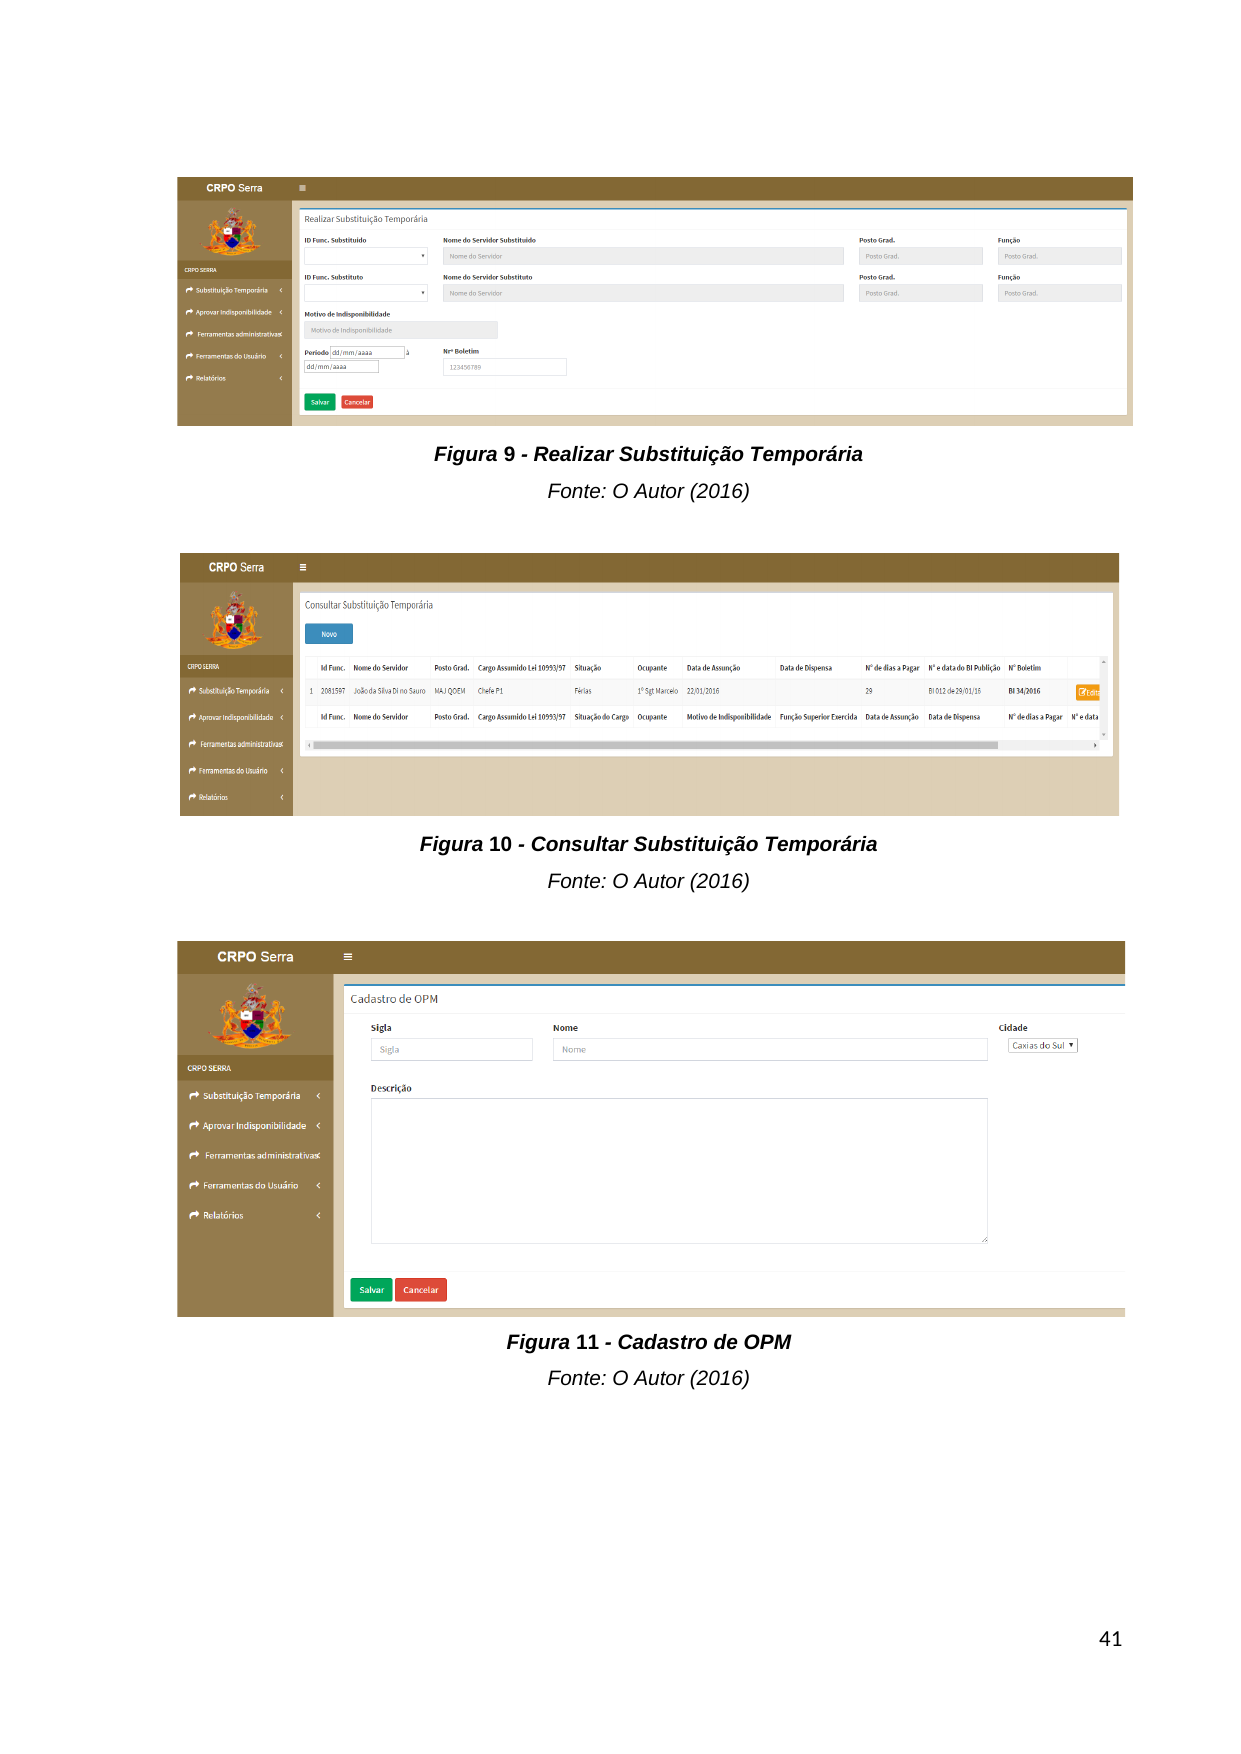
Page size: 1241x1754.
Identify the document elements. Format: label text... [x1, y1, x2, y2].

picture [177, 941, 1126, 1317]
text Figura 9 - Realizar Substituição Temporária [177, 442, 1122, 466]
picture [177, 177, 1133, 426]
text Fonte: O Autor (2016) [177, 1366, 1122, 1390]
text Fonte: O Autor (2016) [177, 479, 1122, 503]
picture [180, 553, 1120, 816]
text Figura 11 - Cadastro de OPM [177, 1329, 1122, 1353]
text Fonte: O Autor (2016) [177, 868, 1122, 892]
text Figura 10 - Consultar Substituição Temporária [177, 832, 1122, 856]
